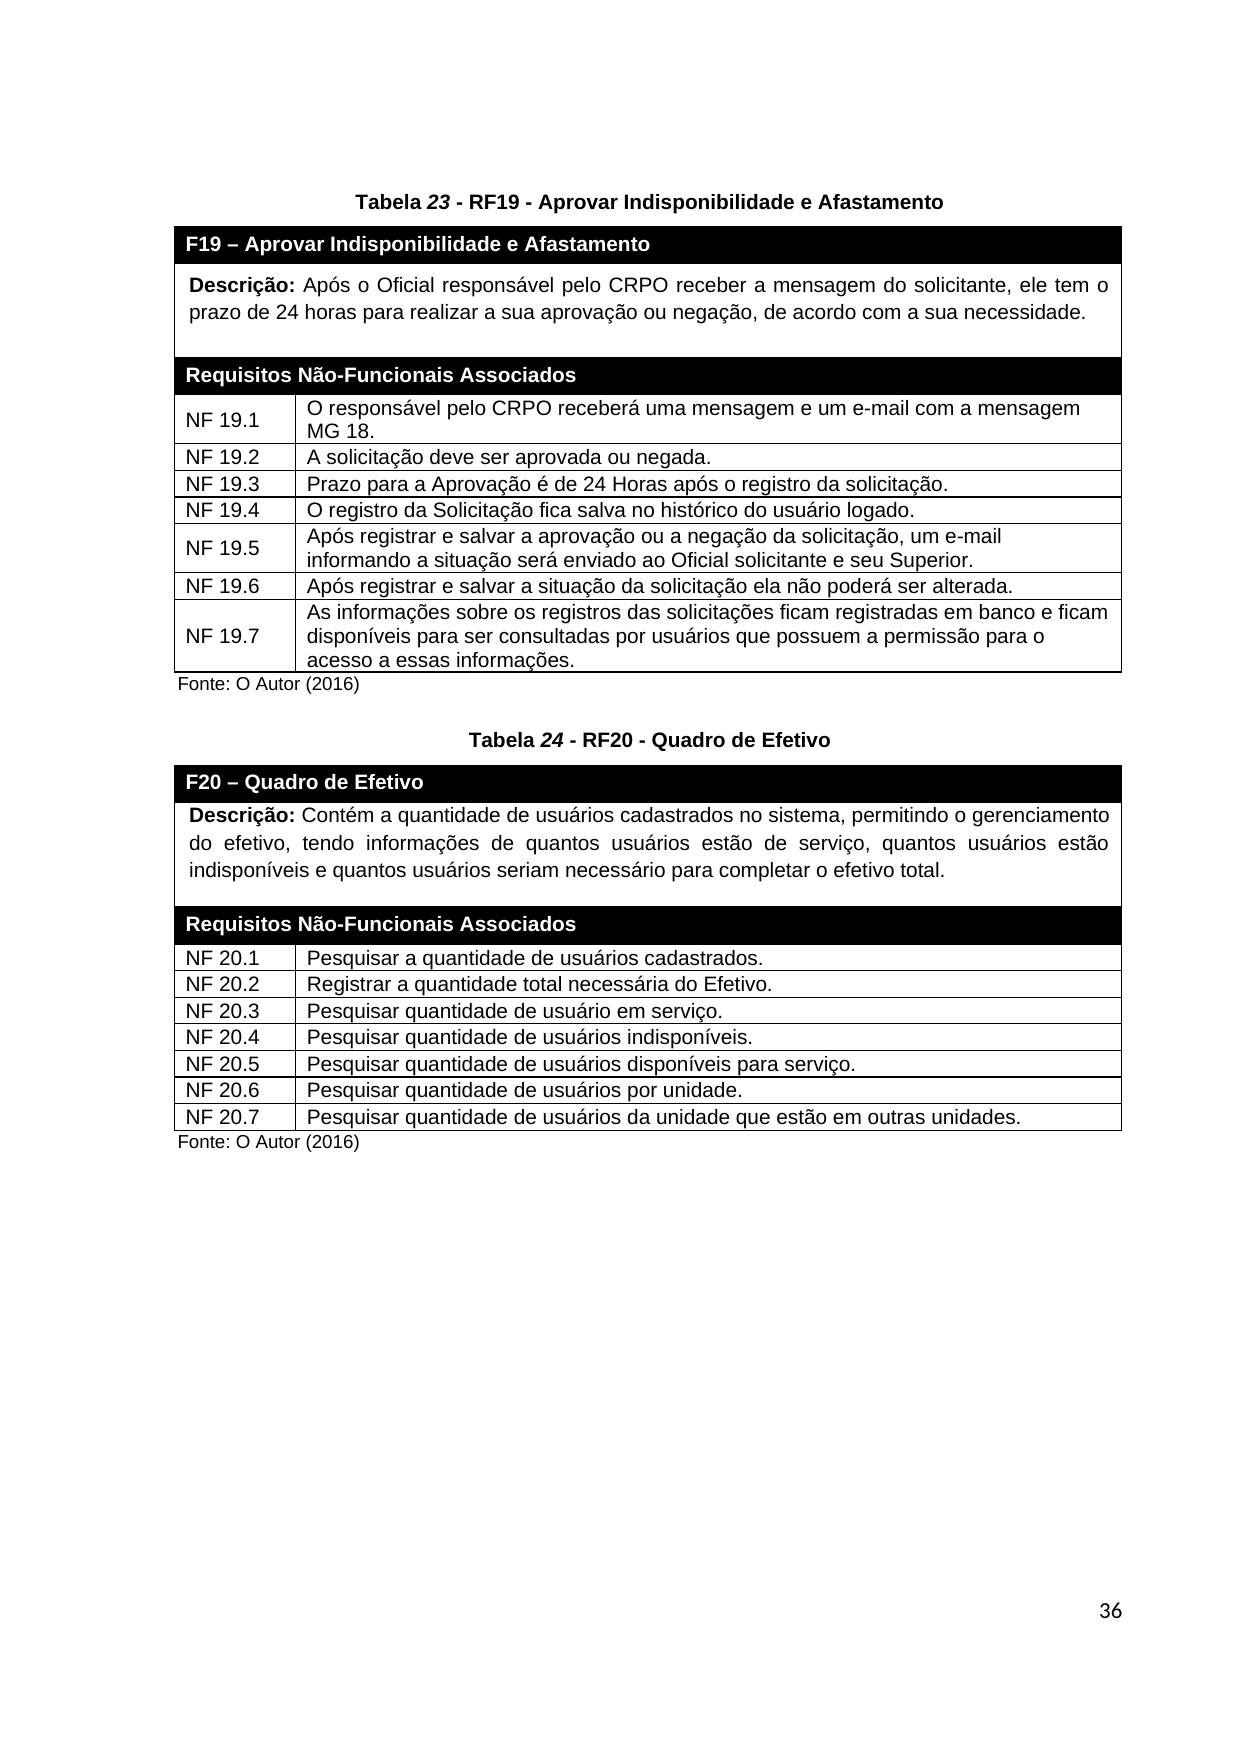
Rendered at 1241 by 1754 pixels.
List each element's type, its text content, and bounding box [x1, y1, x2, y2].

table_cell NF 20.6 [175, 1078, 295, 1103]
table_cell Pesquisar quantidade de usuários da unidade que estão em outras unidades. [296, 1104, 1121, 1129]
table_cell As informações sobre os registros das solicitações ficam registradas em banco e ficam disponíveis para ser consultadas por usuários que possuem a permissão para o acesso a essas informações. [296, 600, 1121, 671]
table_cell NF 20.7 [175, 1104, 295, 1129]
text Fonte: O Autor (2016) [177, 1131, 1157, 1152]
table_cell NF 20.3 [175, 998, 295, 1023]
table_cell NF 20.1 [175, 945, 295, 970]
table_cell Registrar a quantidade total necessária do Efetivo. [296, 971, 1121, 997]
table_cell NF 19.6 [175, 573, 295, 598]
table_cell NF 20.2 [175, 971, 295, 997]
table_cell Pesquisar quantidade de usuários por unidade. [296, 1078, 1121, 1103]
table_cell O registro da Solicitação fica salva no histórico do usuário logado. [296, 498, 1121, 523]
table_cell Requisitos Não-Funcionais Associados [175, 908, 1121, 944]
table_cell Pesquisar quantidade de usuários indisponíveis. [296, 1024, 1121, 1050]
table_cell Requisitos Não-Funcionais Associados [175, 358, 1121, 394]
table_cell Descrição: Contém a quantidade de usuários cadastrados no sistema, permitindo o gerenciamento do efetivo, tendo informações de quantos usuários estão de serviço, quantos usuários estão indisponíveis e quantos usuários seriam necessário para completar o efetivo total. [175, 803, 1121, 906]
table_header F20 – Quadro de Efetivo [175, 766, 1121, 802]
table_cell Descrição: Após o Oficial responsável pelo CRPO receber a mensagem do solicitante, ele tem o prazo de 24 horas para realizar a sua aprovação ou negação, de acordo com a sua necessidade. [175, 264, 1121, 357]
table_cell O responsável pelo CRPO receberá uma mensagem e um e-mail com a mensagem MG 18. [296, 395, 1121, 443]
table_cell NF 19.7 [175, 600, 295, 671]
table_header F19 – Aprovar Indisponibilidade e Afastamento [175, 227, 1121, 263]
table_cell NF 19.4 [175, 498, 295, 523]
table_cell NF 19.3 [175, 471, 295, 496]
table_cell Após registrar e salvar a aprovação ou a negação da solicitação, um e-mail informando a situação será enviado ao Oficial solicitante e seu Superior. [296, 524, 1121, 572]
table_cell Pesquisar quantidade de usuário em serviço. [296, 998, 1121, 1023]
table_cell Prazo para a Aprovação é de 24 Horas após o registro da solicitação. [296, 471, 1121, 496]
table_cell NF 19.1 [175, 395, 295, 443]
table_cell Pesquisar a quantidade de usuários cadastrados. [296, 945, 1121, 970]
table_cell NF 20.5 [175, 1051, 295, 1076]
table_cell Após registrar e salvar a situação da solicitação ela não poderá ser alterada. [296, 573, 1121, 598]
table_cell A solicitação deve ser aprovada ou negada. [296, 444, 1121, 470]
text Tabela 23 - RF19 - Aprovar Indisponibilidade e Afastamento [177, 190, 1122, 214]
text Fonte: O Autor (2016) [177, 672, 1157, 694]
table_cell NF 19.2 [175, 444, 295, 470]
text Tabela 24 - RF20 - Quadro de Efetivo [177, 728, 1122, 752]
table_cell Pesquisar quantidade de usuários disponíveis para serviço. [296, 1051, 1121, 1076]
table_cell NF 20.4 [175, 1024, 295, 1050]
table_cell NF 19.5 [175, 524, 295, 572]
